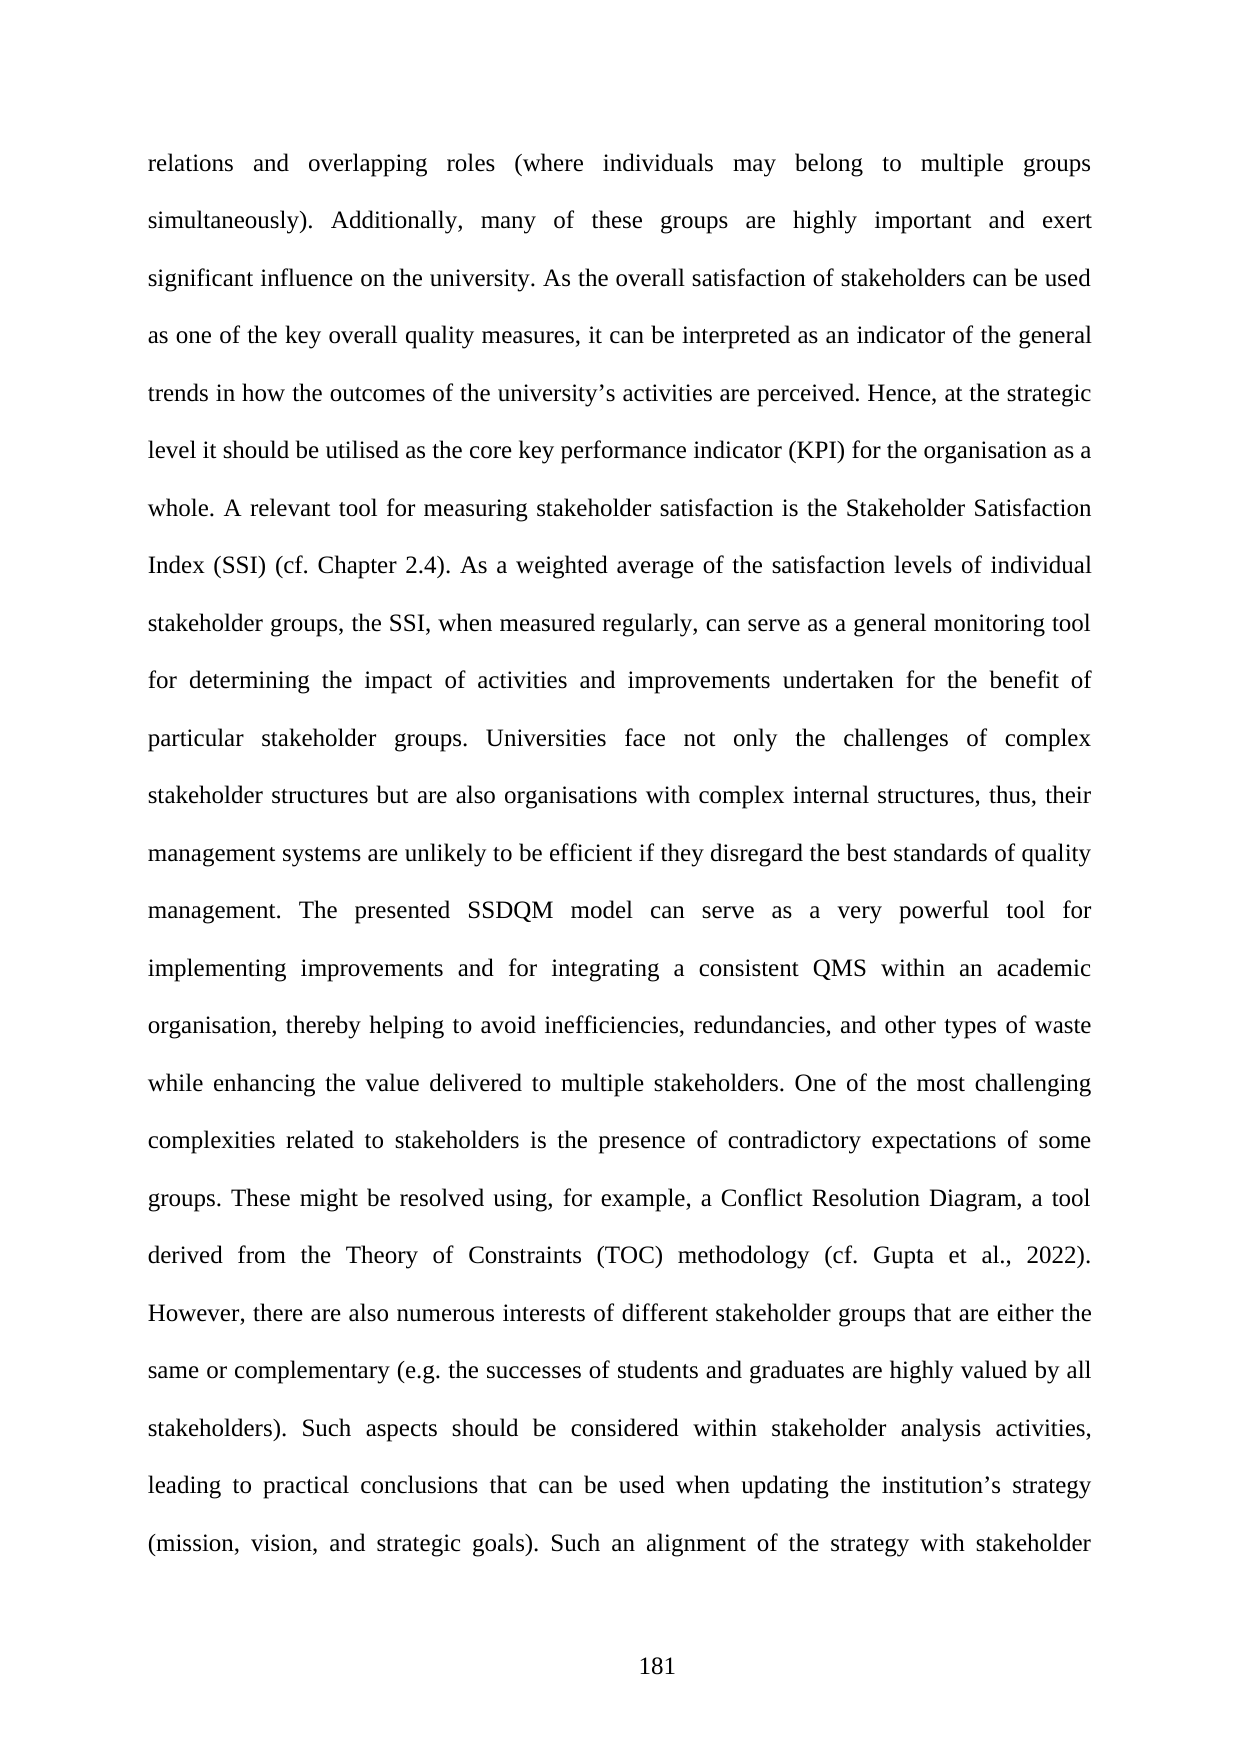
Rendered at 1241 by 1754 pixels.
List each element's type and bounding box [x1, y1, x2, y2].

text [148, 148, 1093, 1556]
